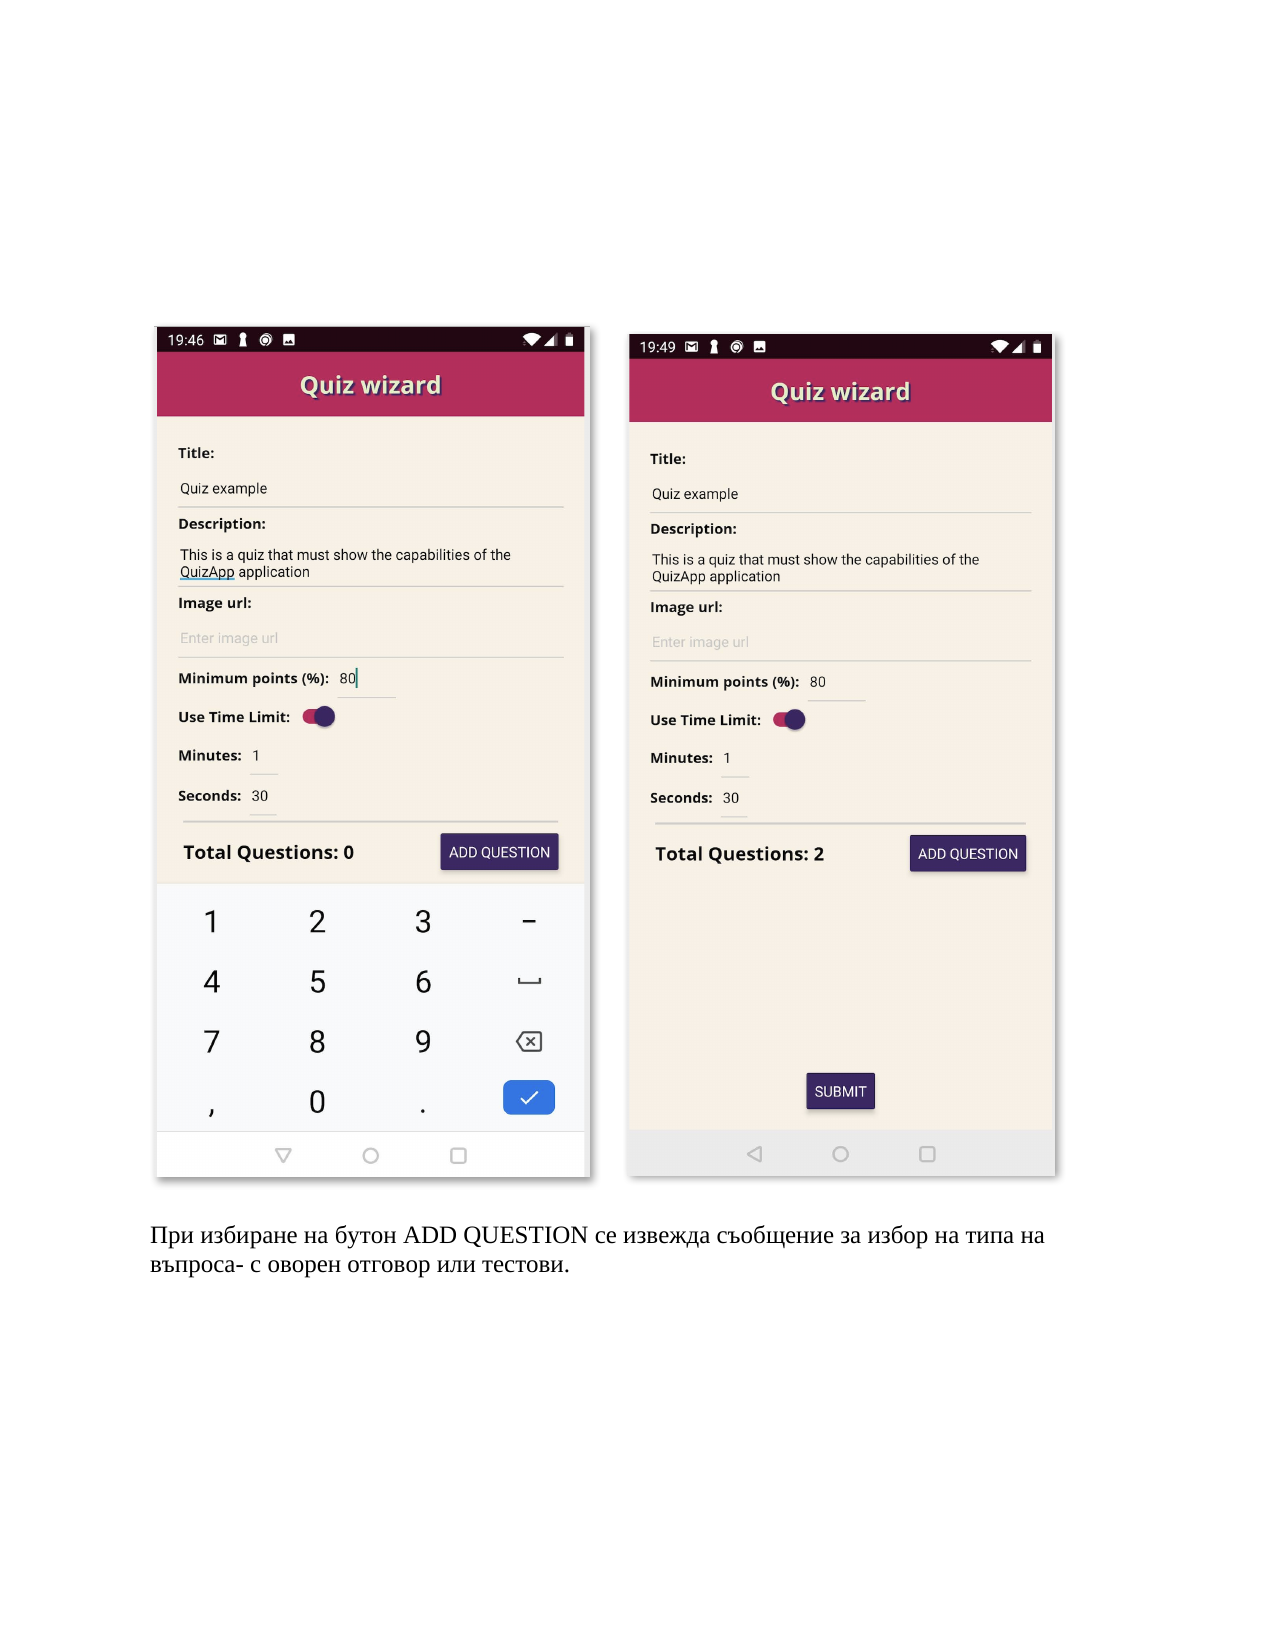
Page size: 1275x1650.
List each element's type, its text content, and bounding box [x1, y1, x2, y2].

text При избиране на бутон ADD QUESTION се извежда съобщение за избор на типа на въпроса- с оворен отговор или тестови. [150, 1220, 1125, 1278]
picture [154, 326, 590, 1177]
picture [627, 334, 1055, 1176]
